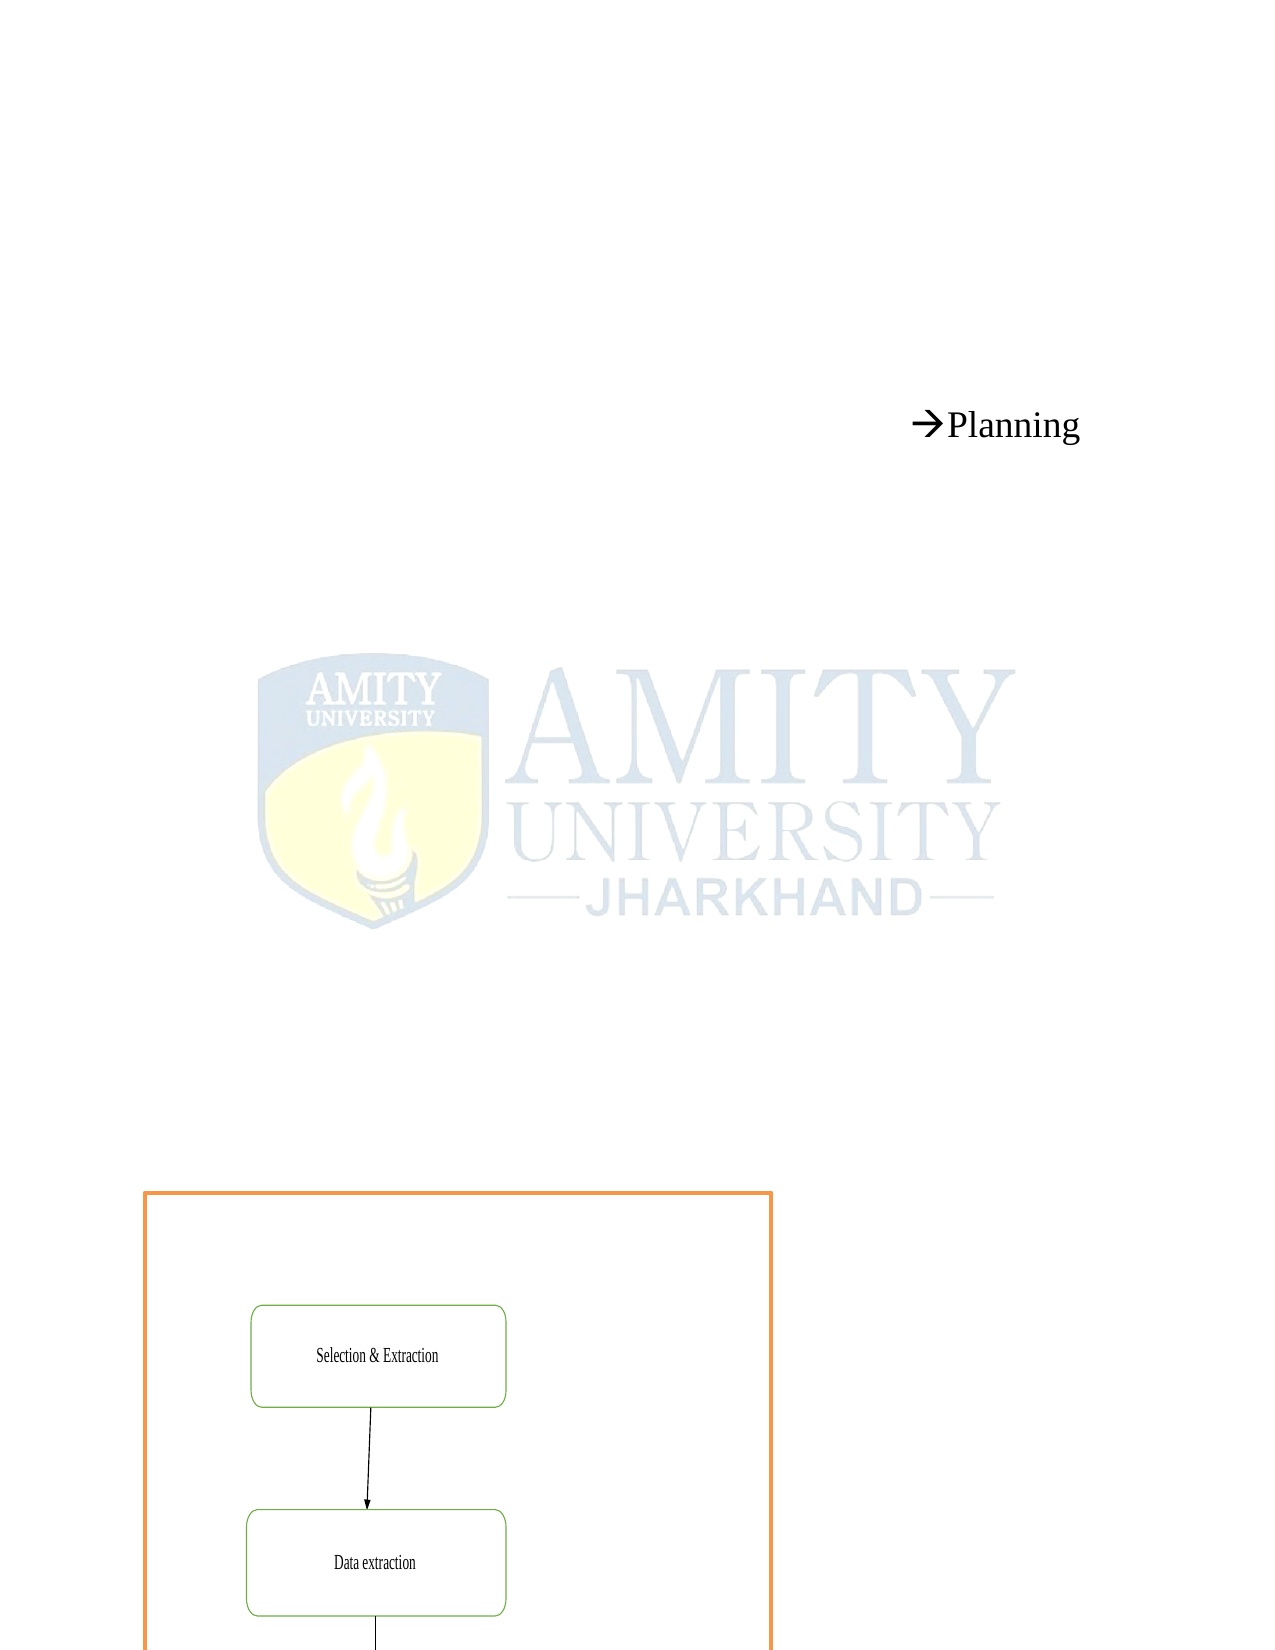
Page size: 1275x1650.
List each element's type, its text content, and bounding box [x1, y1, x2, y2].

list Planning [909, 403, 1125, 446]
